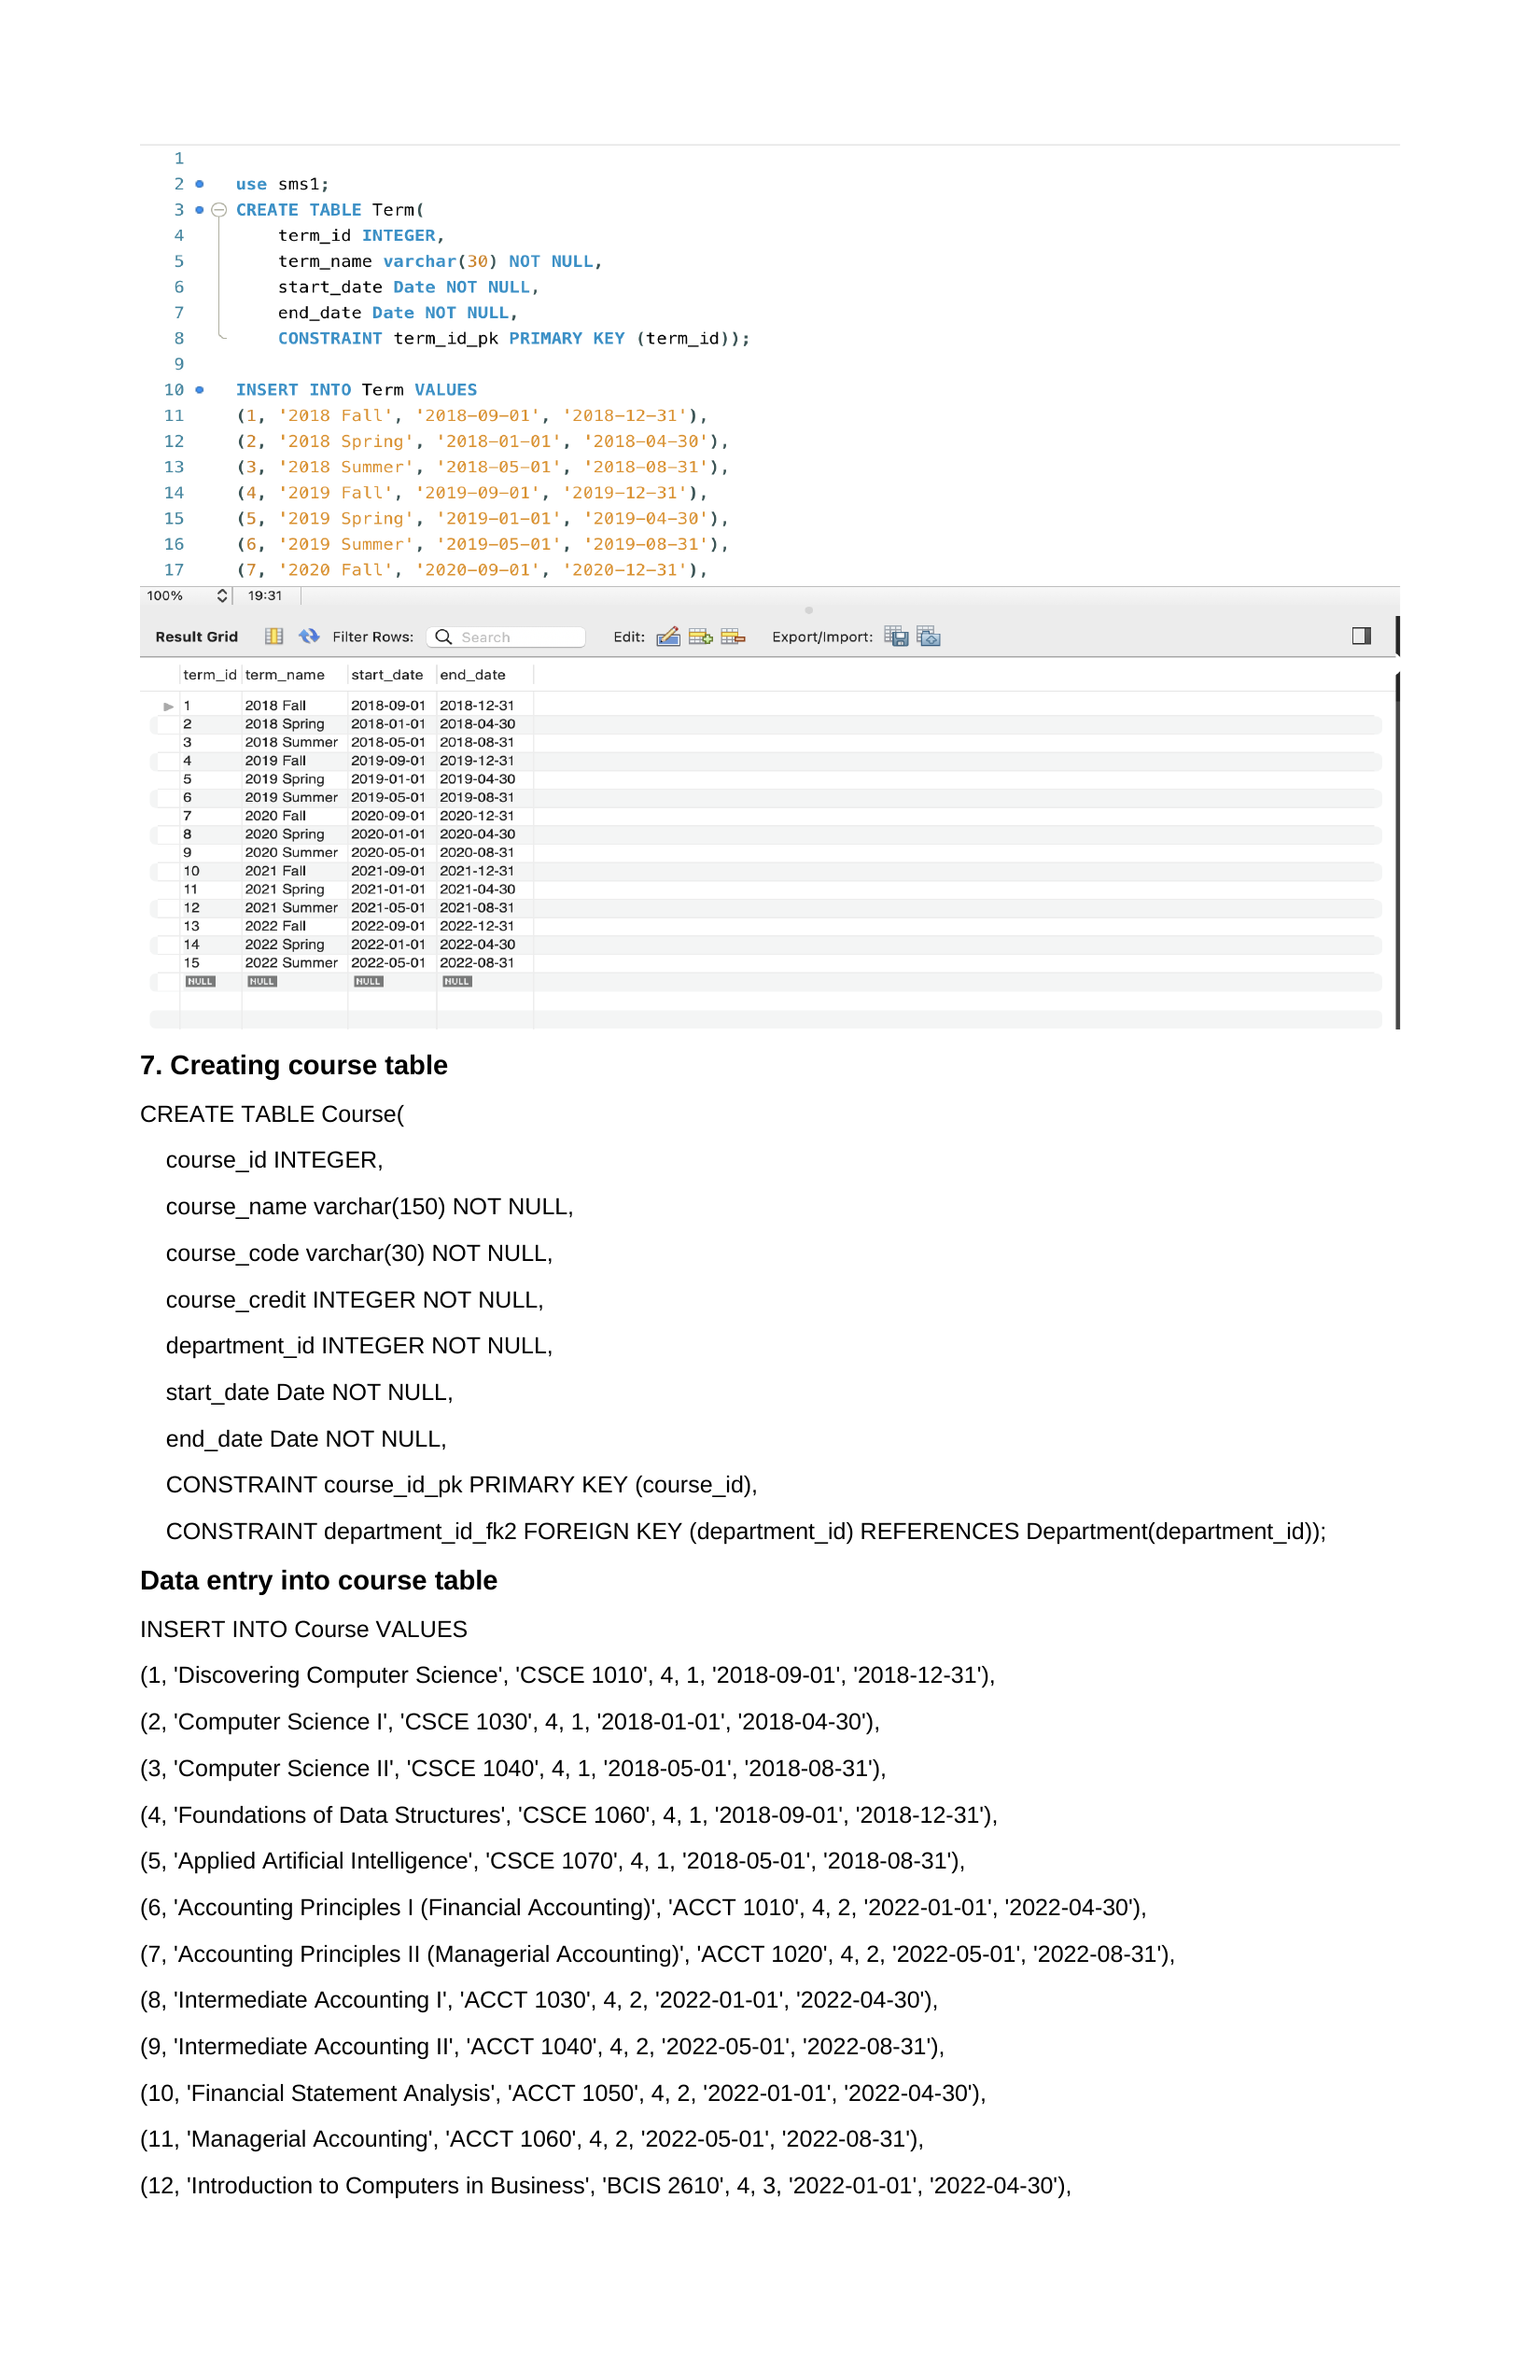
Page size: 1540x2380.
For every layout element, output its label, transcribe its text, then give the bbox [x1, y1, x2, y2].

text Data entry into course table [140, 1564, 1400, 1595]
text (7, 'Accounting Principles II (Managerial Accounting)', 'ACCT 1020', 4, 2, '2022-05-01', '2022-08-31'), [140, 1940, 1400, 1967]
text 7. Creating course table [140, 1048, 1400, 1080]
text (2, 'Computer Science I', 'CSCE 1030', 4, 1, '2018-01-01', '2018-04-30'), [140, 1708, 1400, 1735]
text (10, 'Financial Statement Analysis', 'ACCT 1050', 4, 2, '2022-01-01', '2022-04-30'), [140, 2079, 1400, 2106]
text course_code varchar(30) NOT NULL, [140, 1239, 1400, 1267]
text (5, 'Applied Artificial Intelligence', 'CSCE 1070', 4, 1, '2018-05-01', '2018-08-31'), [140, 1847, 1400, 1874]
text course_id INTEGER, [140, 1146, 1400, 1173]
text course_name varchar(150) NOT NULL, [140, 1193, 1400, 1220]
text course_credit INTEGER NOT NULL, [140, 1285, 1400, 1312]
text (8, 'Intermediate Accounting I', 'ACCT 1030', 4, 2, '2022-01-01', '2022-04-30'), [140, 1986, 1400, 2013]
text department_id INTEGER NOT NULL, [140, 1332, 1400, 1359]
text (9, 'Intermediate Accounting II', 'ACCT 1040', 4, 2, '2022-05-01', '2022-08-31'), [140, 2033, 1400, 2060]
text (12, 'Introduction to Computers in Business', 'BCIS 2610', 4, 3, '2022-01-01', '2022-04-30'), [140, 2172, 1400, 2199]
text CREATE TABLE Course( [140, 1100, 1400, 1127]
text CONSTRAINT department_id_fk2 FOREIGN KEY (department_id) REFERENCES Department(department_id)); [140, 1518, 1400, 1545]
picture [140, 140, 1400, 1029]
text (11, 'Managerial Accounting', 'ACCT 1060', 4, 2, '2022-05-01', '2022-08-31'), [140, 2125, 1400, 2152]
text INSERT INTO Course VALUES [140, 1616, 1400, 1642]
text (1, 'Discovering Computer Science', 'CSCE 1010', 4, 1, '2018-09-01', '2018-12-31'), [140, 1662, 1400, 1688]
text CONSTRAINT course_id_pk PRIMARY KEY (course_id), [140, 1471, 1400, 1498]
text (3, 'Computer Science II', 'CSCE 1040', 4, 1, '2018-05-01', '2018-08-31'), [140, 1755, 1400, 1782]
text start_date Date NOT NULL, [140, 1379, 1400, 1406]
text end_date Date NOT NULL, [140, 1425, 1400, 1451]
text (4, 'Foundations of Data Structures', 'CSCE 1060', 4, 1, '2018-09-01', '2018-12-31'), [140, 1800, 1400, 1827]
text (6, 'Accounting Principles I (Financial Accounting)', 'ACCT 1010', 4, 2, '2022-01-01', '2022-04-30'), [140, 1894, 1400, 1921]
